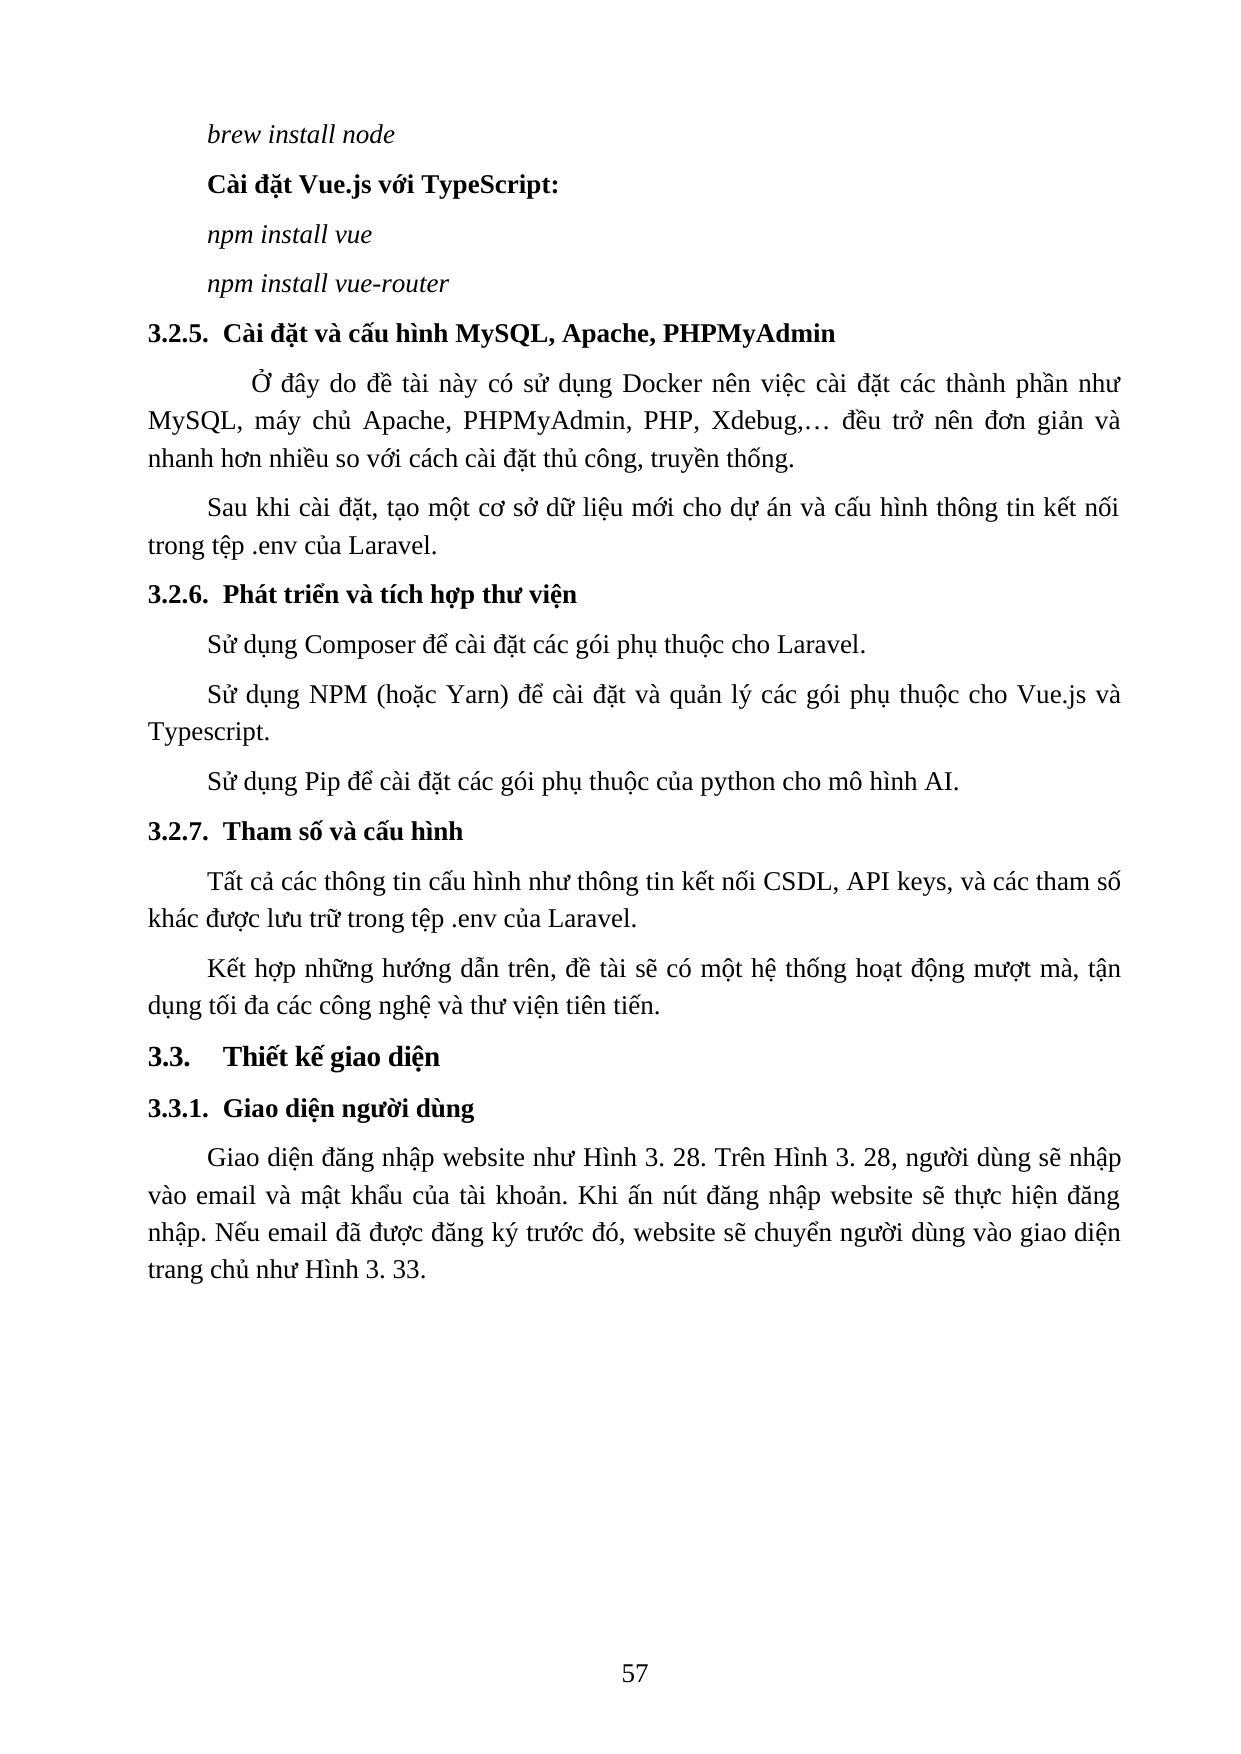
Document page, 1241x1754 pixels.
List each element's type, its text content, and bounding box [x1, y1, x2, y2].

text Sau khi cài đặt, tạo một cơ sở dữ liệu mới cho dự án và cấu hình thông tin kết nối trong tệp .env của Laravel. [148, 491, 1122, 560]
text Cài đặt Vue.js với TypeScript: [148, 168, 1122, 199]
text brew install node [148, 118, 1122, 149]
subtitle Tham số và cấu hình [148, 815, 1122, 846]
text npm install vue-router [148, 267, 1122, 299]
subtitle Giao diện người dùng [148, 1092, 1122, 1123]
text npm install vue [148, 218, 1122, 249]
text Sử dụng Composer để cài đặt các gói phụ thuộc cho Laravel. [148, 628, 1122, 659]
subtitle Cài đặt và cấu hình MySQL, Apache, PHPMyAdmin [148, 317, 1122, 348]
text Sử dụng NPM (hoặc Yarn) để cài đặt và quản lý các gói phụ thuộc cho Vue.js và Typescript. [148, 678, 1122, 747]
list Ở đây do đề tài này có sử dụng Docker nên việc cài đặt các thành phần như MySQL, máy chủ Apache, PHPMyAdmin, PHP, Xdebug,… đều trở nên đơn giản và nhanh hơn nhiều so với cách cài đặt thủ công, truyền thống. [148, 367, 1122, 473]
text Giao diện đăng nhập website như Hình 3. 28. Trên Hình 3. 28, người dùng sẽ nhập vào email và mật khẩu của tài khoản. Khi ấn nút đăng nhập website sẽ thực hiện đăng nhập. Nếu email đã được đăng ký trước đó, website sẽ chuyển người dùng vào giao diện trang chủ như Hình 3. 33. [148, 1141, 1122, 1284]
text Kết hợp những hướng dẫn trên, đề tài sẽ có một hệ thống hoạt động mượt mà, tận dụng tối đa các công nghệ và thư viện tiên tiến. [148, 952, 1122, 1020]
text Sử dụng Pip để cài đặt các gói phụ thuộc của python cho mô hình AI. [148, 765, 1122, 796]
subtitle Thiết kế giao diện [148, 1039, 1122, 1072]
text Tất cả các thông tin cấu hình như thông tin kết nối CSDL, API keys, và các tham số khác được lưu trữ trong tệp .env của Laravel. [148, 865, 1122, 933]
subtitle Phát triển và tích hợp thư viện [148, 578, 1122, 610]
